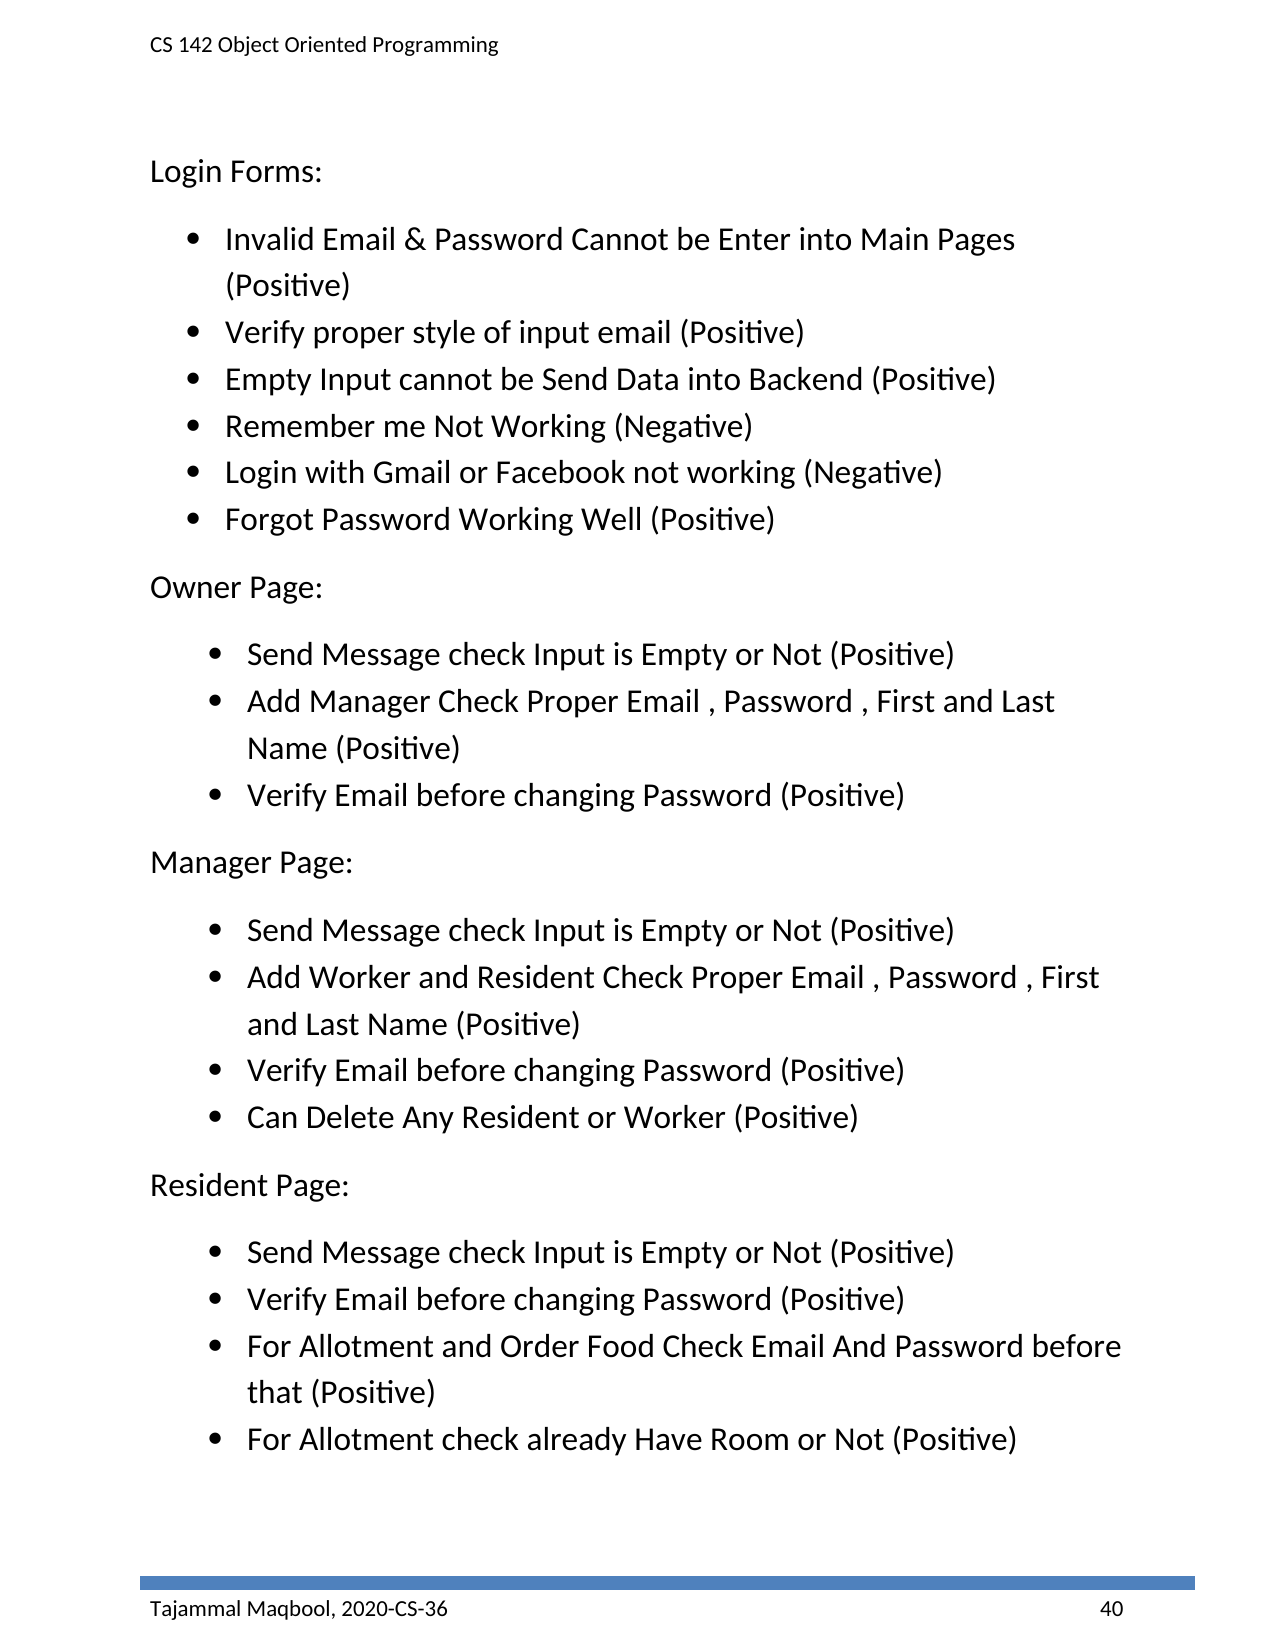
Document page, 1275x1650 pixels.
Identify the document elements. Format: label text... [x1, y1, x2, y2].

list Send Message check Input is Empty or Not (Positive) [209, 909, 1125, 950]
list Login with Gmail or Facebook not working (Negative) [187, 451, 1125, 492]
list For Allotment check already Have Room or Not (Positive) [209, 1418, 1125, 1459]
list Verify Email before changing Password (Positive) [209, 1049, 1125, 1090]
list Can Delete Any Resident or Worker (Positive) [209, 1096, 1125, 1137]
list Verify Email before changing Password (Positive) [209, 774, 1125, 814]
list Add Manager Check Proper Email , Password , First and Last Name (Positive) [209, 680, 1125, 768]
text Manager Page: [150, 841, 1125, 882]
list For Allotment and Order Food Check Email And Password before that (Positive) [209, 1325, 1125, 1412]
list Empty Input cannot be Send Data into Backend (Positive) [187, 358, 1125, 399]
list Add Worker and Resident Check Proper Email , Password , First and Last Name (Positive) [209, 956, 1125, 1043]
list Send Message check Input is Empty or Not (Positive) [209, 633, 1125, 674]
list Forgot Password Working Well (Positive) [187, 498, 1125, 539]
list Send Message check Input is Empty or Not (Positive) [209, 1231, 1125, 1272]
list Verify proper style of input email (Positive) [187, 311, 1125, 352]
text Login Forms: [150, 150, 1125, 191]
text Owner Page: [150, 566, 1125, 607]
list Remember me Not Working (Negative) [187, 405, 1125, 445]
list Verify Email before changing Password (Positive) [209, 1278, 1125, 1319]
text Resident Page: [150, 1164, 1125, 1204]
list Invalid Email & Password Cannot be Enter into Main Pages (Positive) [187, 218, 1125, 305]
